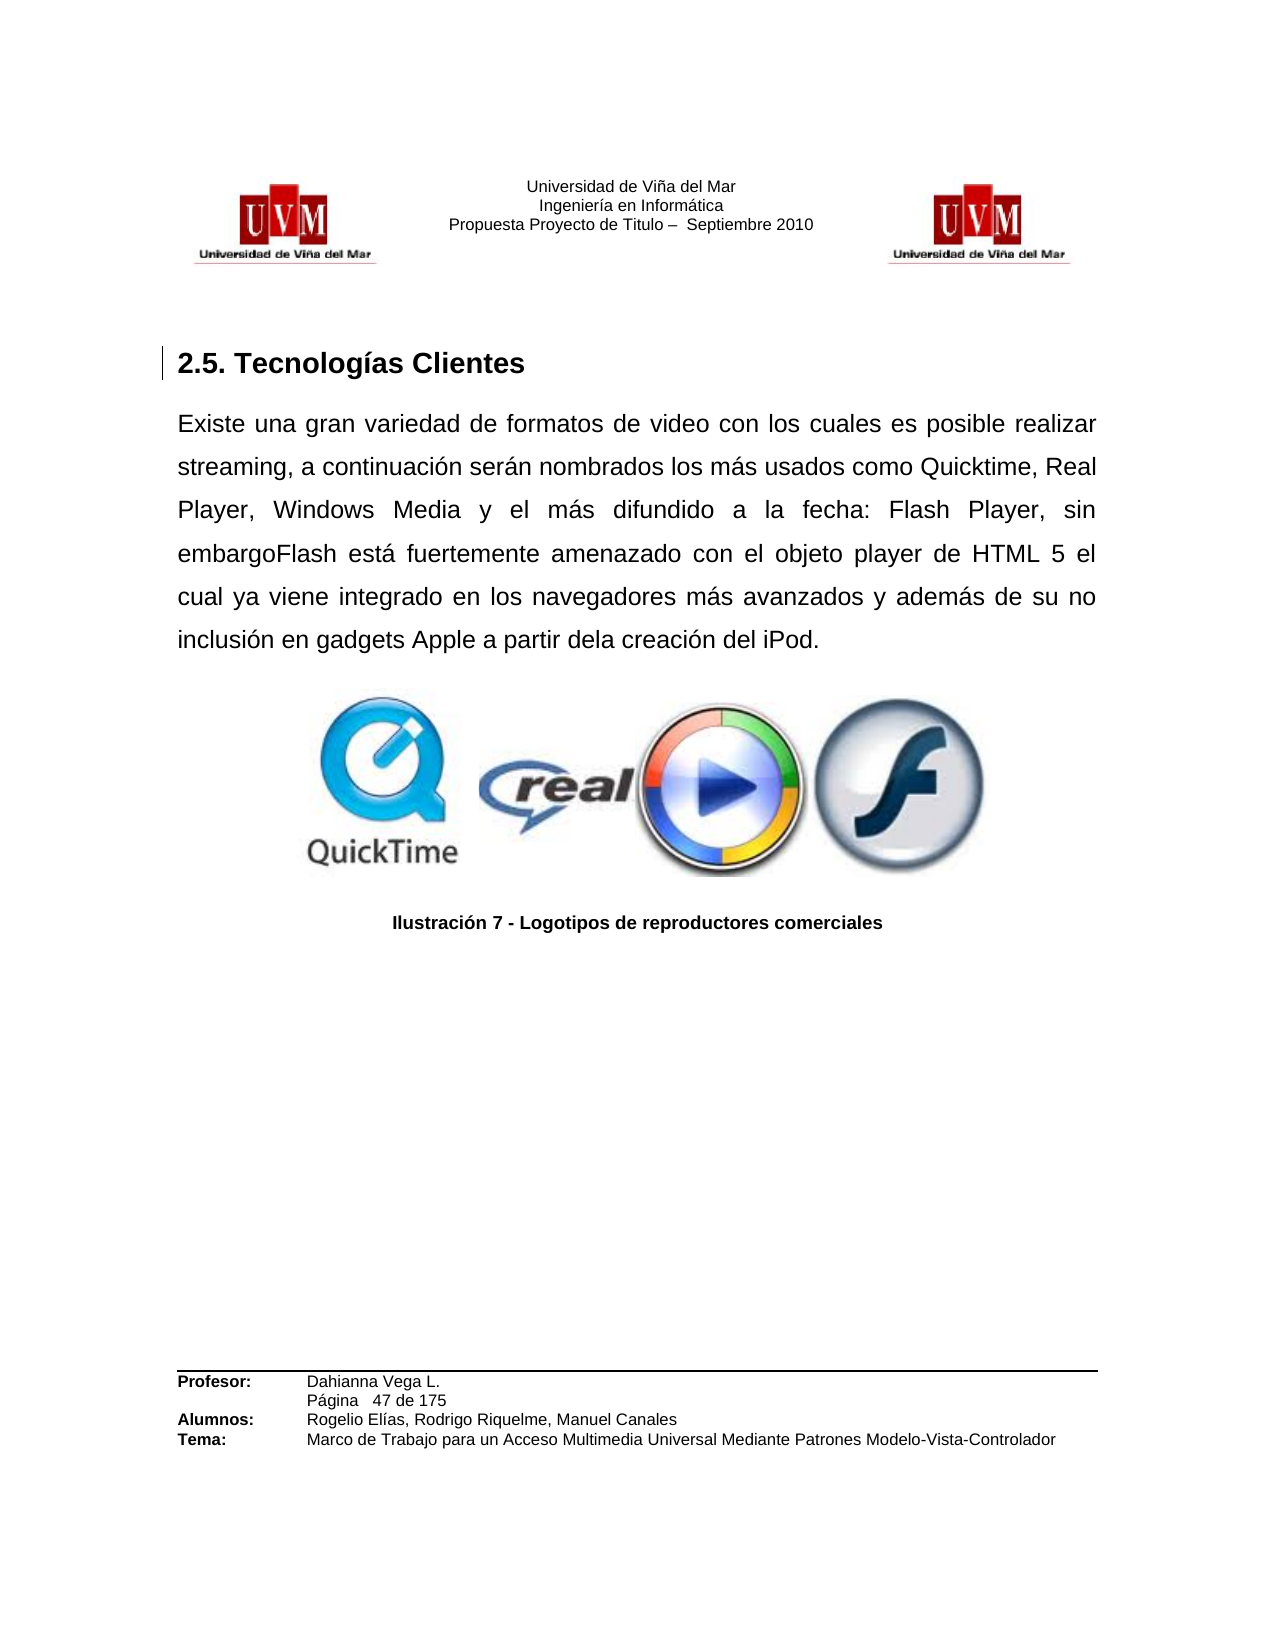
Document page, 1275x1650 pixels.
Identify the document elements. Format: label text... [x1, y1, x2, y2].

subtitle 2.5. Tecnologías Clientes [177, 346, 1098, 380]
picture [177, 176, 390, 267]
text Ilustración 7 - Logotipos de reproductores comerciales [177, 911, 1098, 933]
picture [285, 688, 990, 877]
text Existe una gran variedad de formatos de video con los cuales es posible realizar streaming, a continuación serán nombrados los más usados como Quicktime, Real Player, Windows Media y el más difundido a la fecha: Flash Player, sin embargoFlash está fuertemente amenazado con el objeto player de HTML 5 el cual ya viene integrado en los navegadores más avanzados y además de su no inclusión en gadgets Apple a partir dela creación del iPod. [177, 409, 1098, 653]
picture [871, 176, 1084, 267]
